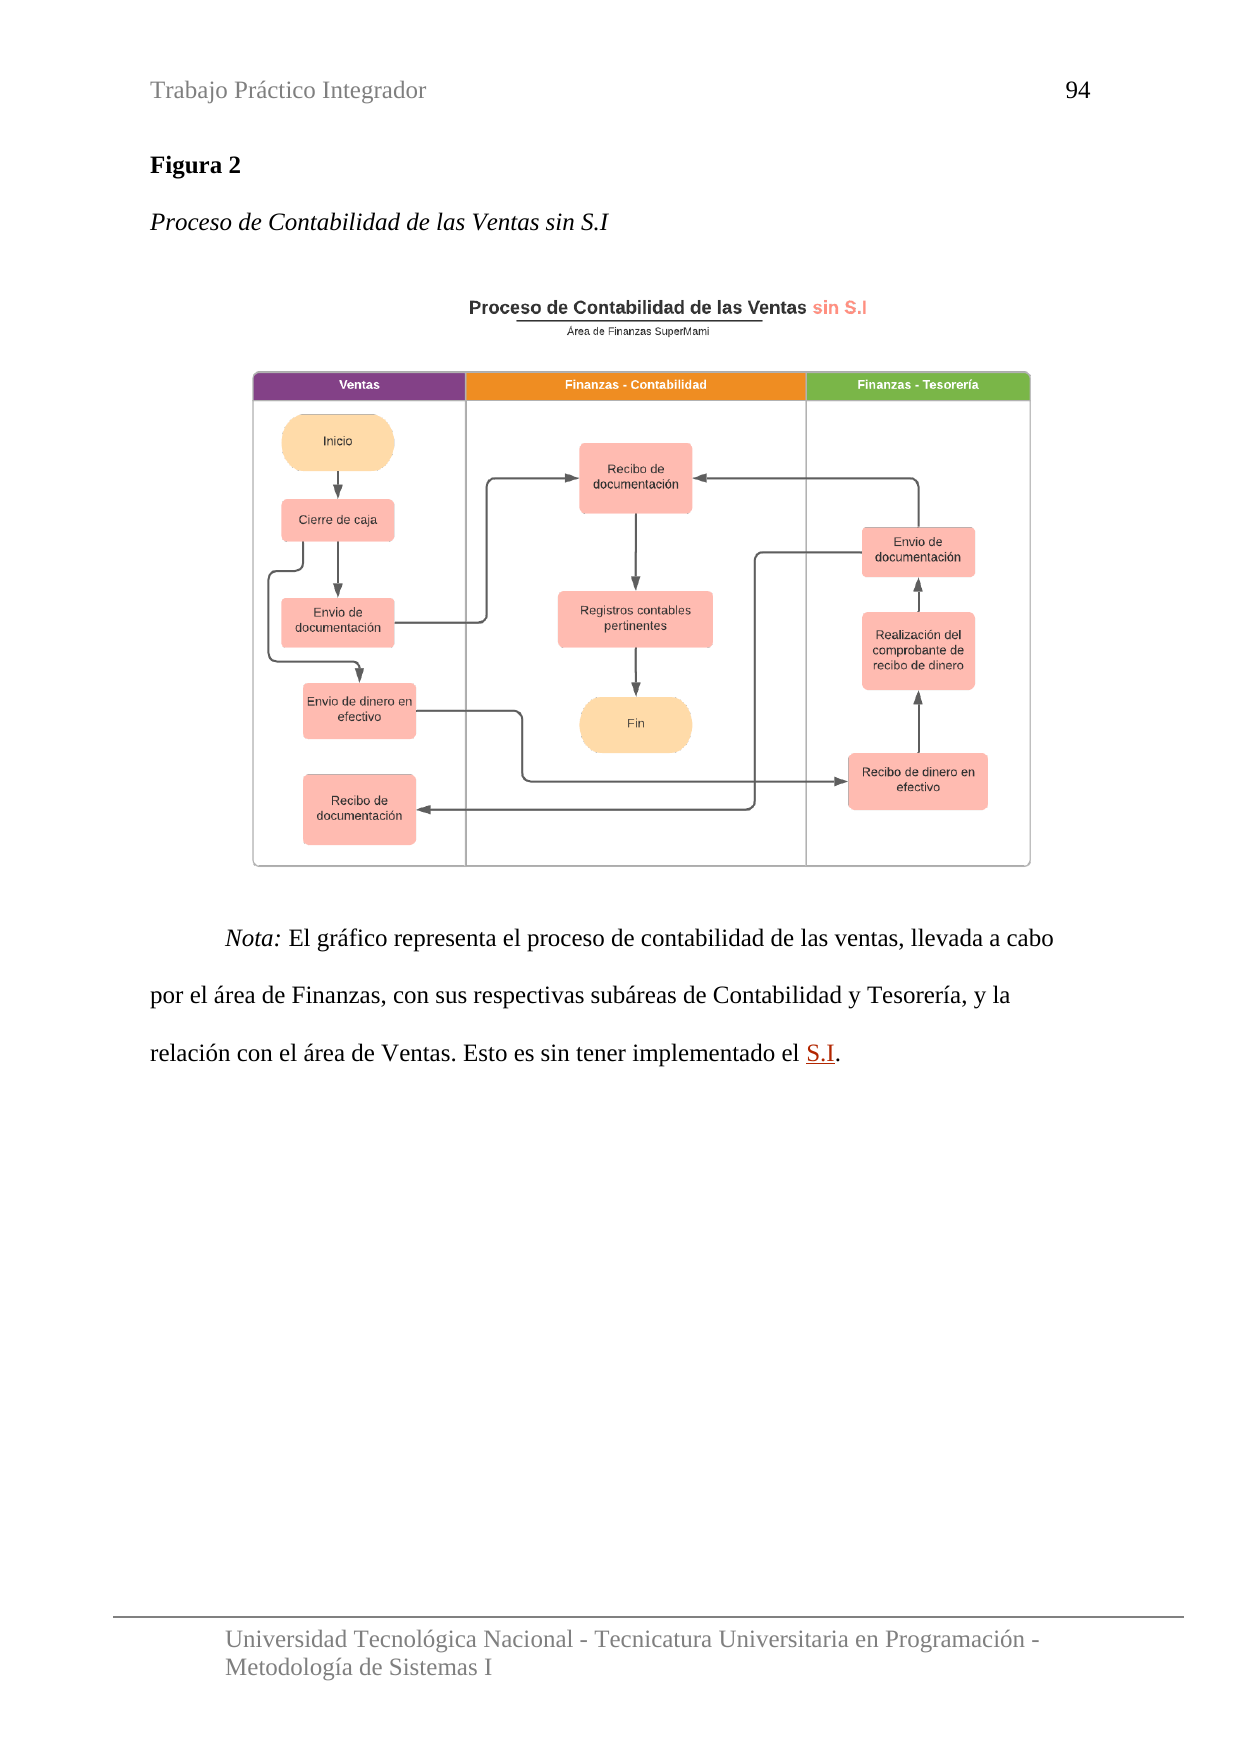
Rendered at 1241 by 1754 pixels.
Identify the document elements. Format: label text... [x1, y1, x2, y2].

subtitle Figura 2 [150, 150, 1090, 179]
text Proceso de Contabilidad de las Ventas sin S.I [150, 207, 1090, 236]
picture [225, 265, 1059, 894]
text Nota: El gráfico representa el proceso de contabilidad de las ventas, llevada a cabo por el área de Finanzas, con sus respectivas subáreas de Contabilidad y Tesorería, y la relación con el área de Ventas. Esto es sin tener implementado el S.I. [150, 923, 1090, 1067]
